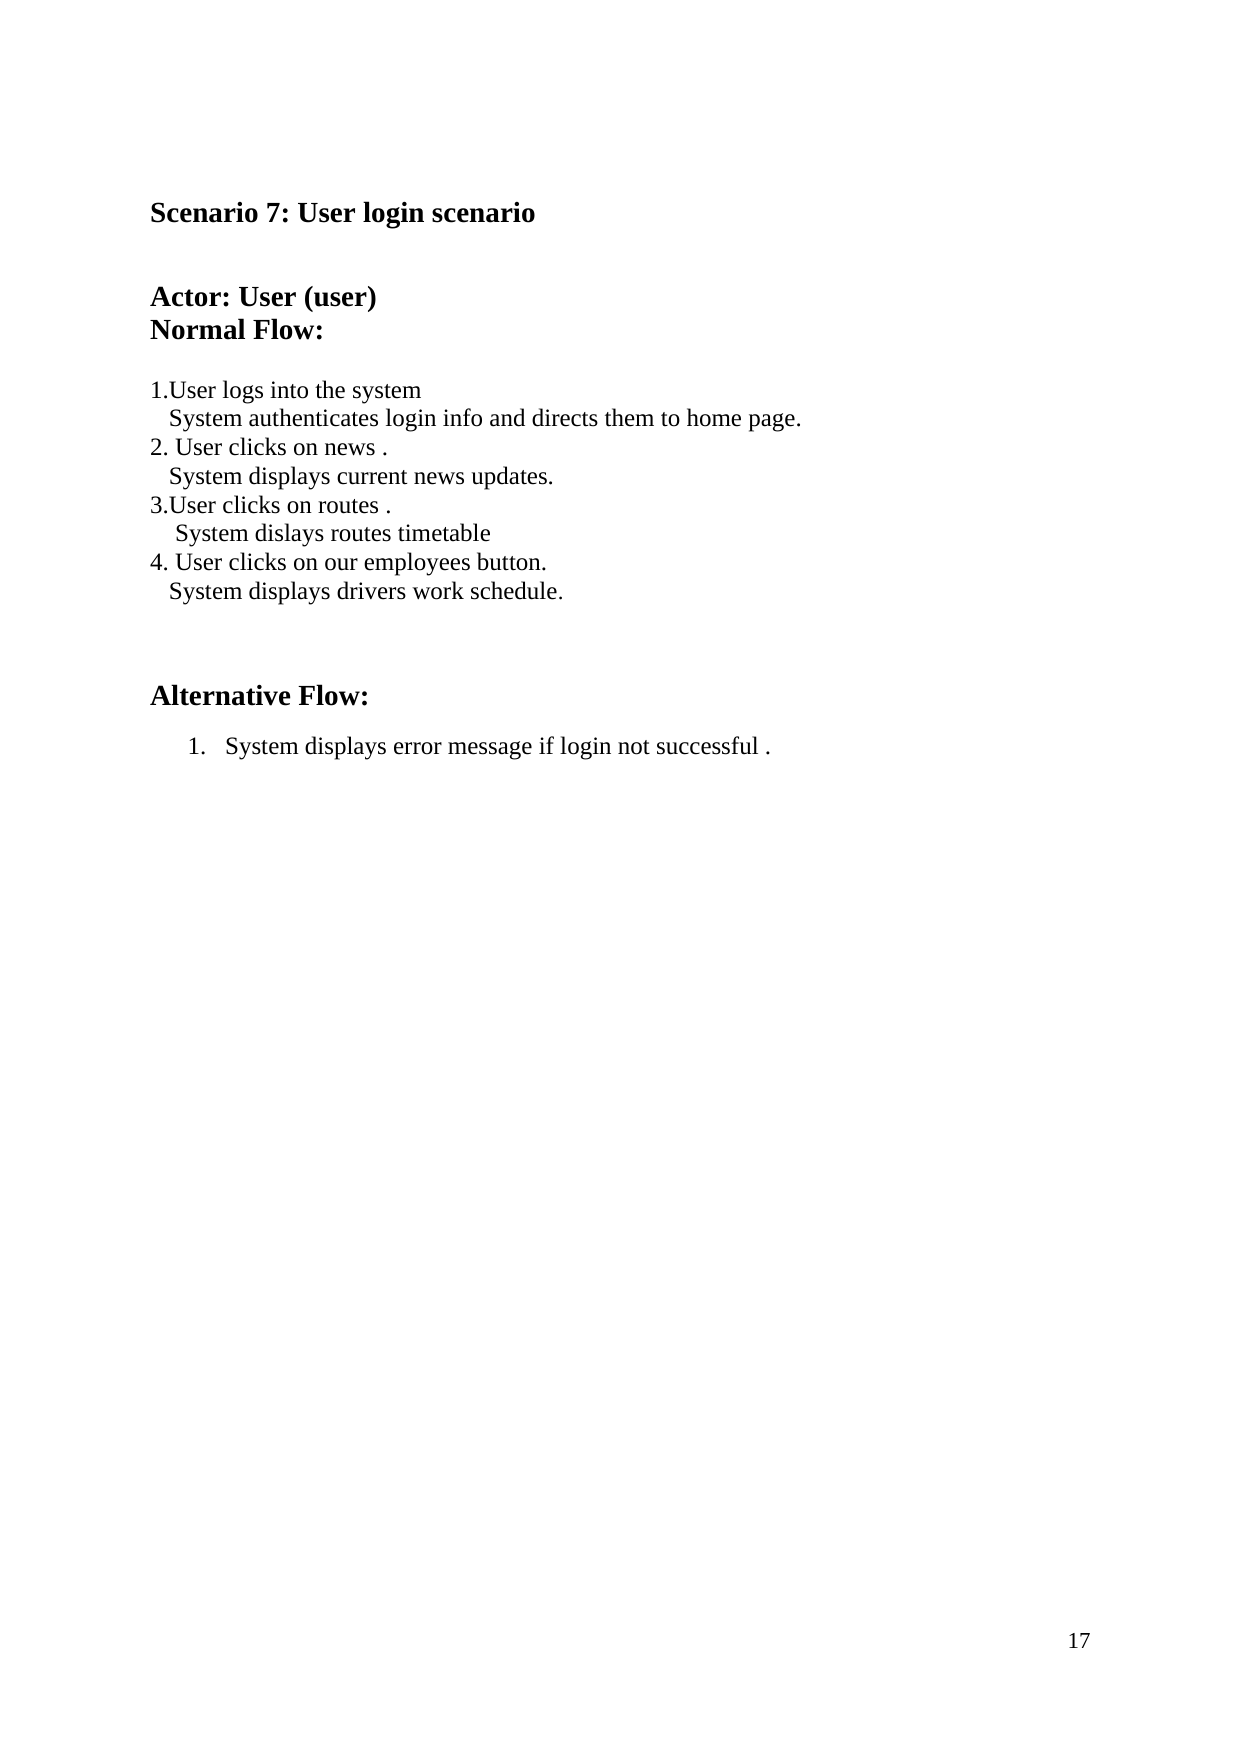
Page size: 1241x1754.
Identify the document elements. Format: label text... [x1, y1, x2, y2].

text Normal Flow: [150, 312, 1090, 346]
text 2. User clicks on news . [150, 432, 1090, 461]
text System dislays routes timetable [150, 518, 1090, 547]
text System displays drivers work schedule. [150, 576, 1090, 605]
text Alternative Flow: [150, 678, 1090, 712]
list System displays error message if login not successful . [187, 731, 1090, 760]
text 4. User clicks on our employees button. [150, 547, 1090, 576]
text System authenticates login info and directs them to home page. [150, 403, 1090, 432]
text Actor: User (user) [150, 279, 1090, 312]
text System displays current news updates. [150, 461, 1090, 490]
text Scenario 7: User login scenario [150, 195, 1090, 229]
text 3.User clicks on routes . [150, 490, 1090, 518]
text 1.User logs into the system [150, 375, 1090, 403]
